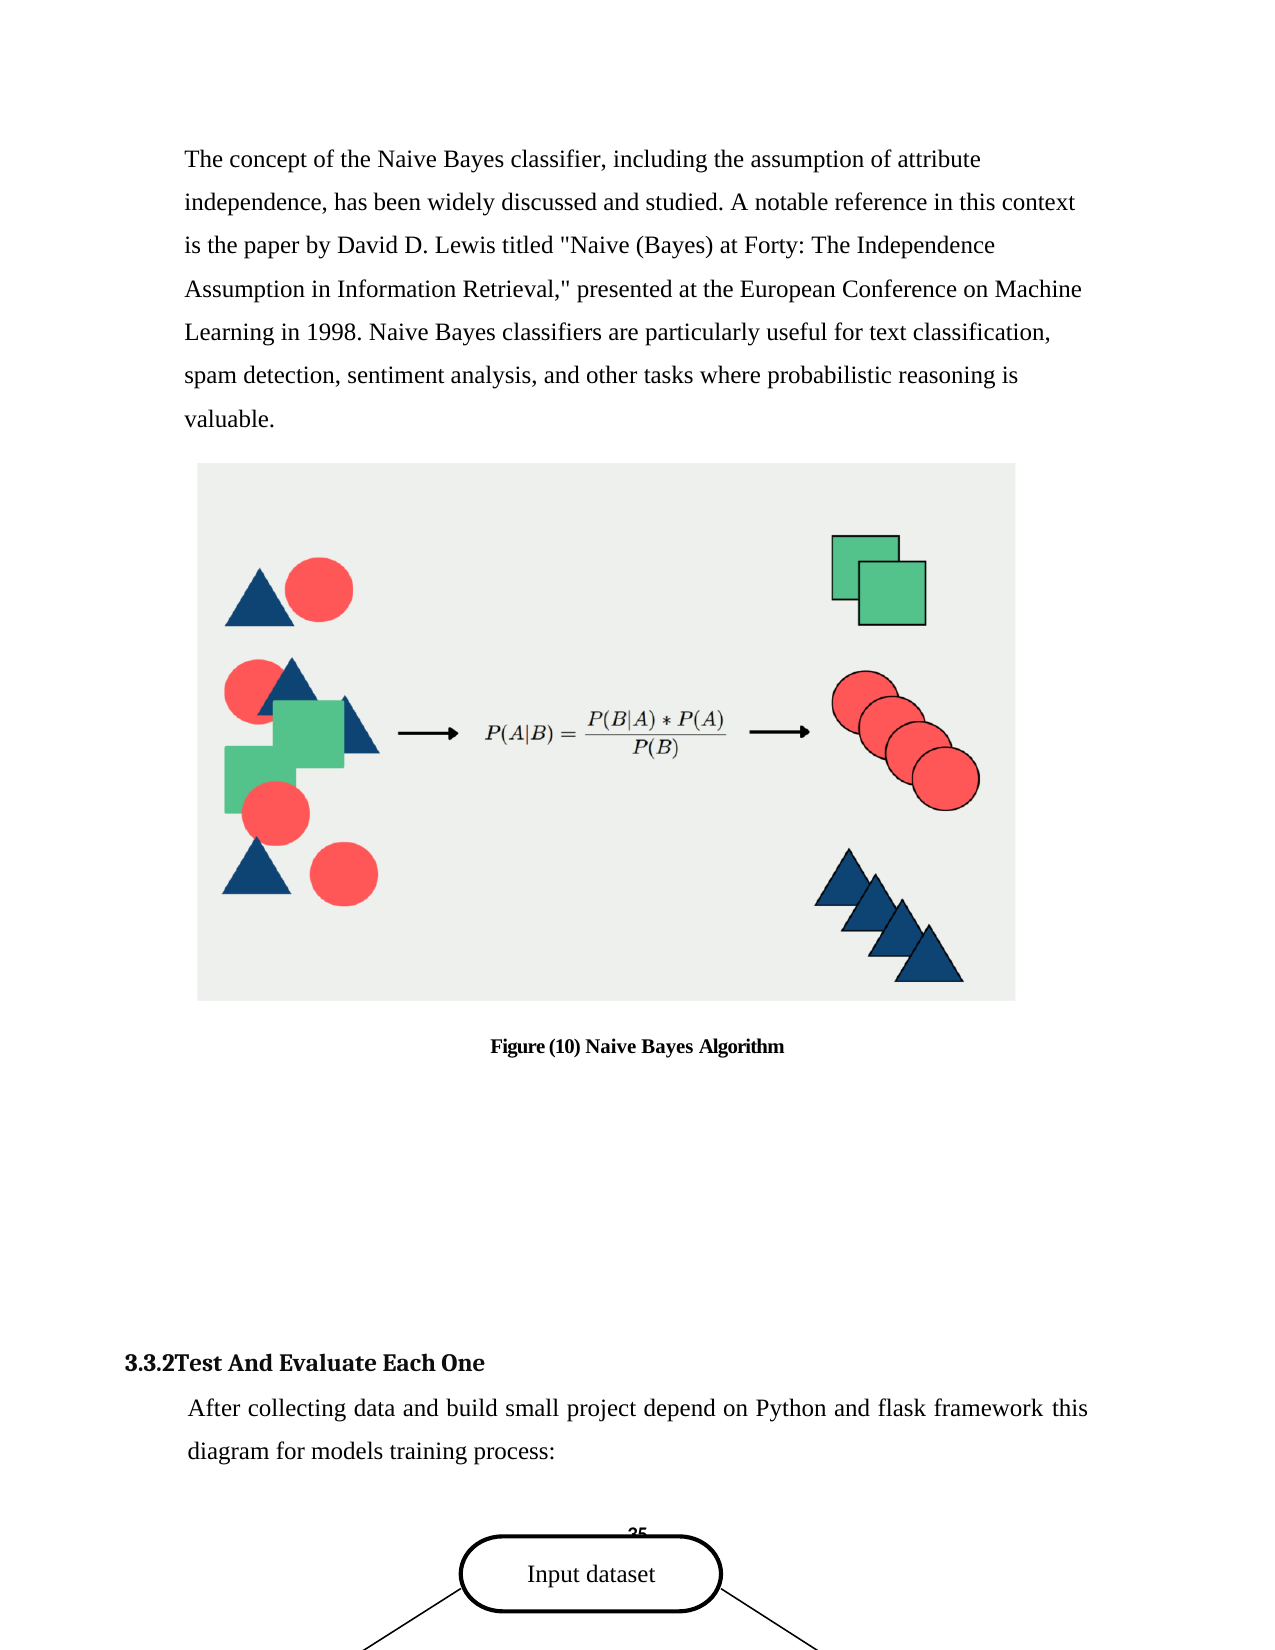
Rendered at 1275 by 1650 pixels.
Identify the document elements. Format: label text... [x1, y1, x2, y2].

picture [197, 463, 1016, 1001]
text Figure (10) Naive Bayes Algorithm [187, 1034, 1088, 1058]
text The concept of the Naive Bayes classifier, including the assumption of attribute independence, has been widely discussed and studied. A notable reference in this context is the paper by David D. Lewis titled "Naive (Bayes) at Forty: The Independence Assumption in Information Retrieval," presented at the European Conference on Machine Learning in 1998. Naive Bayes classifiers are particularly useful for text classification, spam detection, sentiment analysis, and other tasks where probabilistic reasoning is valuable. [184, 144, 1088, 432]
text After collecting data and build small project depend on Python and flask framework this diagram for models training process: [187, 1393, 1088, 1465]
subtitle 3.3.2Test And Evaluate Each One [125, 1349, 1146, 1377]
